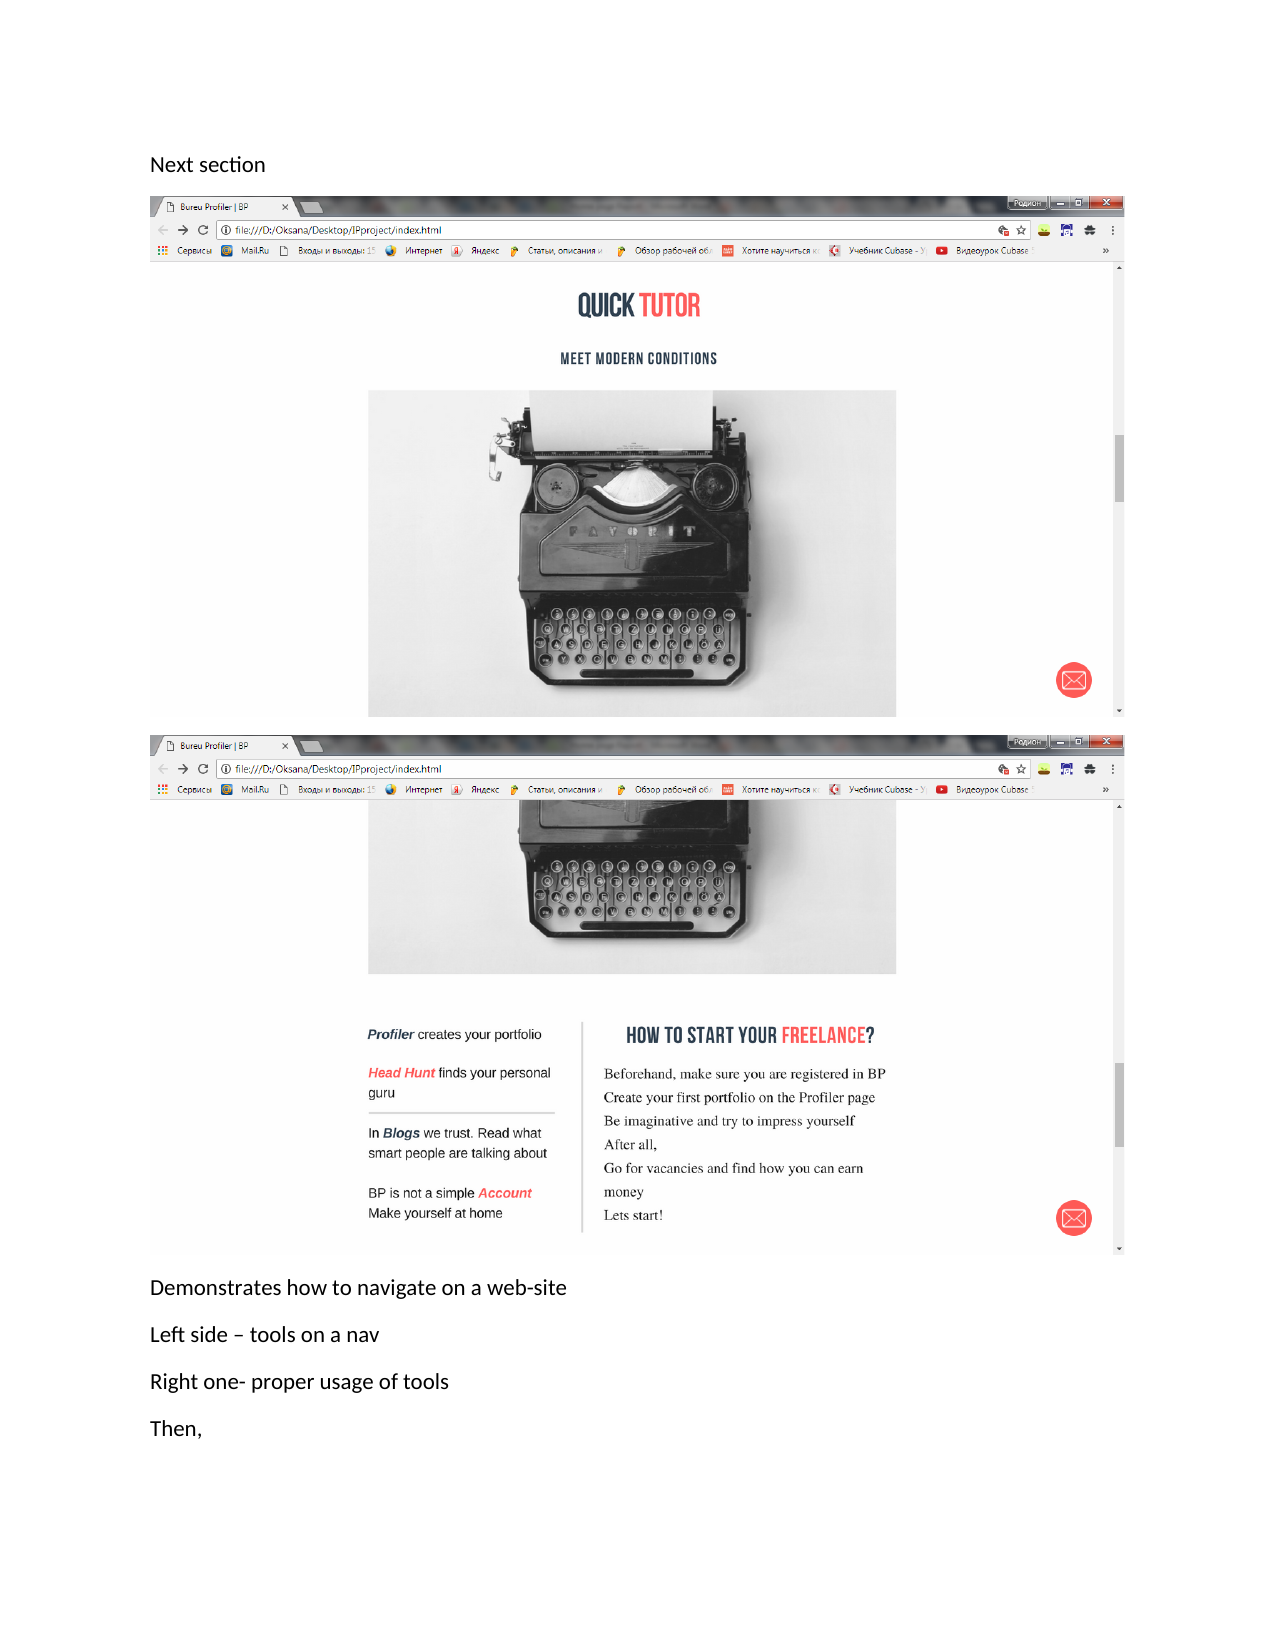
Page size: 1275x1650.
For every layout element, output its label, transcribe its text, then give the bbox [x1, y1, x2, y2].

picture [150, 735, 1125, 1255]
text Next section [150, 150, 1125, 178]
text Right one- proper usage of tools [150, 1367, 1125, 1395]
text Demonstrates how to navigate on a web-site [150, 1273, 1125, 1301]
picture [150, 196, 1125, 717]
text Then, [150, 1414, 1125, 1442]
text Left side – tools on a nav [150, 1320, 1125, 1348]
